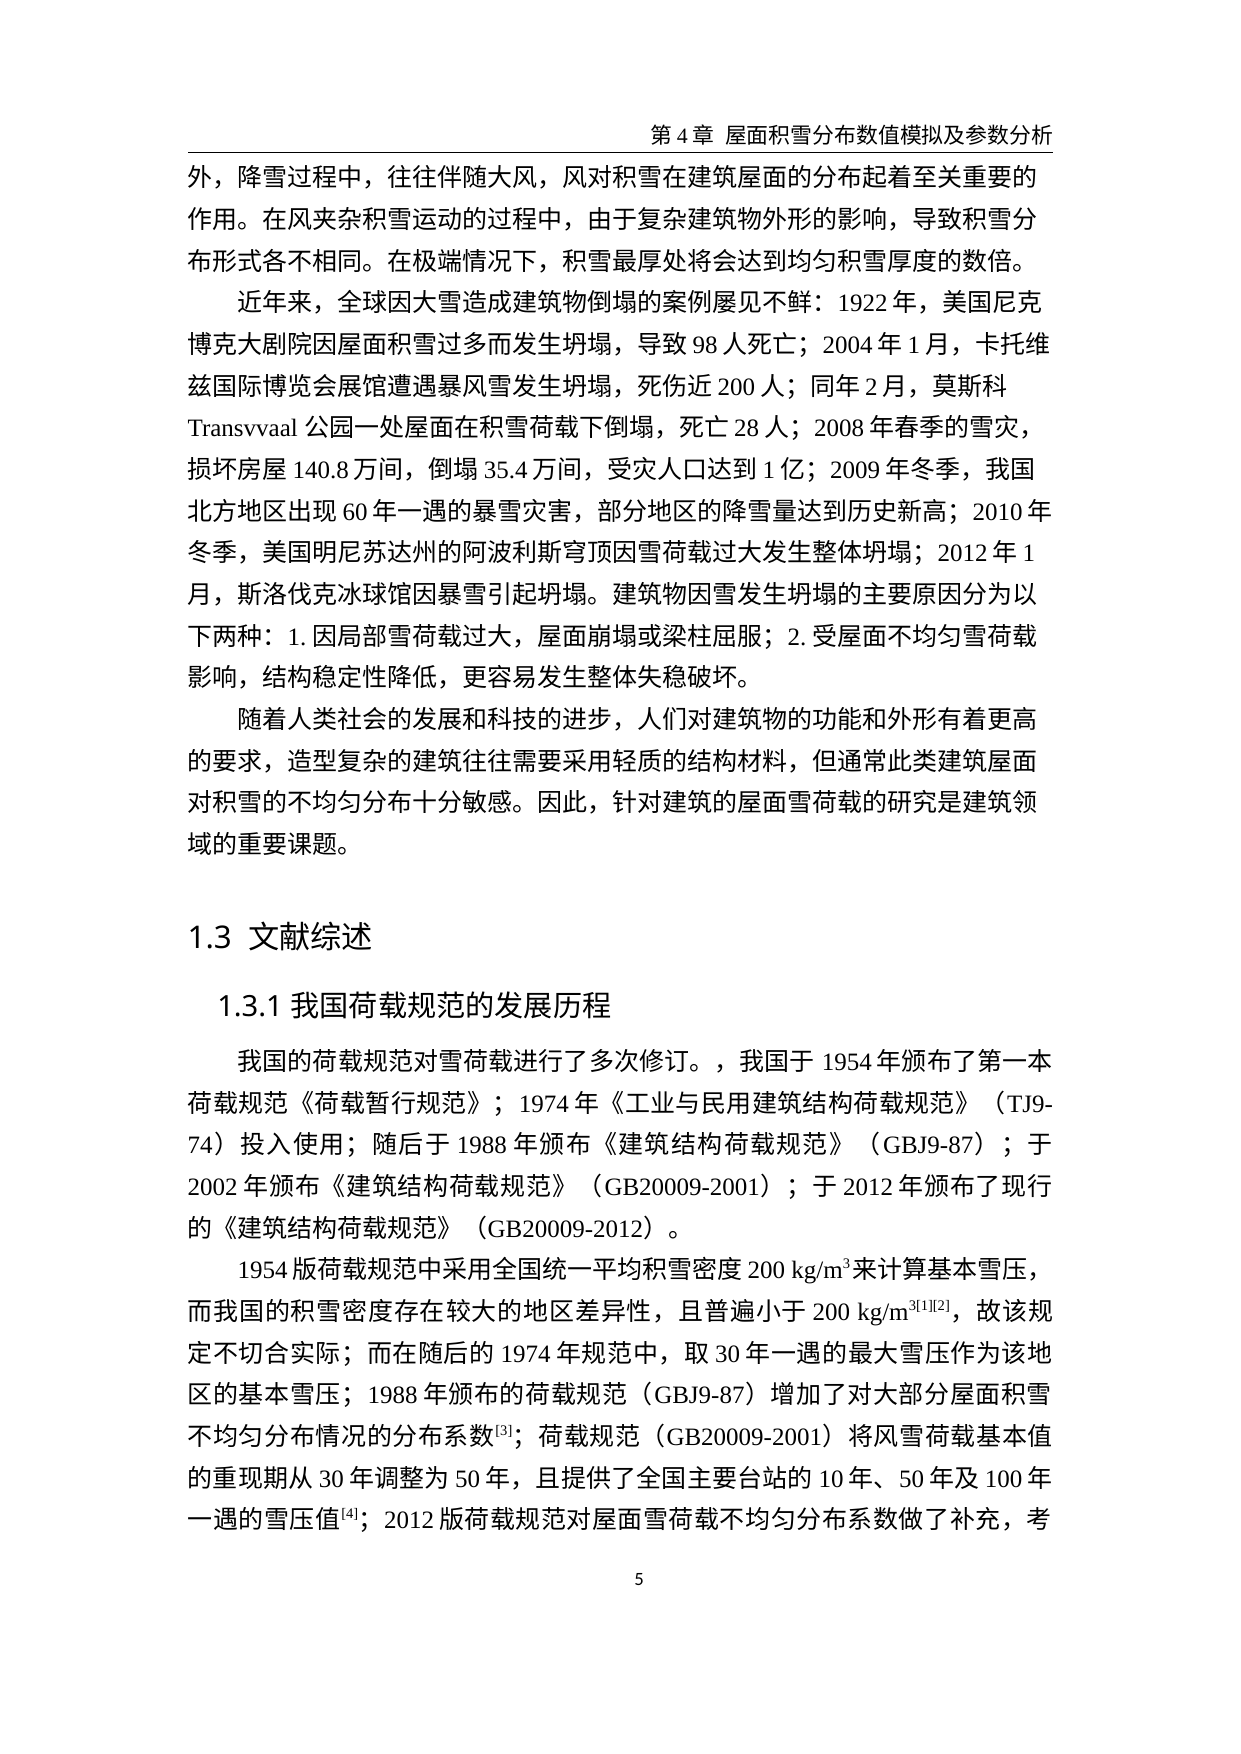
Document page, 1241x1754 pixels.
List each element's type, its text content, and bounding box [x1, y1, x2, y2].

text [187, 153, 1053, 278]
text 随着人类社会的发展和科技的进步，人们对建筑物的功能和外形有着更高的要求，造型复杂的建筑往往需要采用轻质的结构材料，但通常此类建筑屋面对积雪的不均匀分布十分敏感。因此，针对建筑的屋面雪荷载的研究是建筑领域的重要课题。 [187, 695, 1053, 862]
subtitle 文献综述 [187, 912, 1053, 957]
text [187, 1245, 1053, 1537]
text 近年来，全球因大雪造成建筑物倒塌的案例屡见不鲜：1922年，美国尼克博克大剧院因屋面积雪过多而发生坍塌，导致98人死亡；2004年1月，卡托维兹国际博览会展馆遭遇暴风雪发生坍塌，死伤近200人；同年2月，莫斯科Transvvaal 公园一处屋面在积雪荷载下倒塌，死亡28人；2008年春季的雪灾，损坏房屋140.8万间，倒塌35.4万间，受灾人口达到1亿；2009年冬季，我国北方地区出现60年一遇的暴雪灾害，部分地区的降雪量达到历史新高；2010年冬季，美国明尼苏达州的阿波利斯穹顶因雪荷载过大发生整体坍塌；2012年1月，斯洛伐克冰球馆因暴雪引起坍塌。建筑物因雪发生坍塌的主要原因分为以下两种：1. 因局部雪荷载过大，屋面崩塌或梁柱屈服；2. 受屋面不均匀雪荷载影响，结构稳定性降低，更容易发生整体失稳破坏。 [187, 278, 1053, 695]
text 我国的荷载规范对雪荷载进行了多次修订。，我国于1954年颁布了第一本荷载规范《荷载暂行规范》；1974年《工业与民用建筑结构荷载规范》（TJ9-74）投入使用；随后于1988年颁布《建筑结构荷载规范》（GBJ9-87）；于2002年颁布《建筑结构荷载规范》（GB20009-2001）；于2012年颁布了现行的《建筑结构荷载规范》（GB20009-2012）。 [187, 1037, 1053, 1245]
subtitle 我国荷载规范的发展历程 [217, 982, 1053, 1024]
